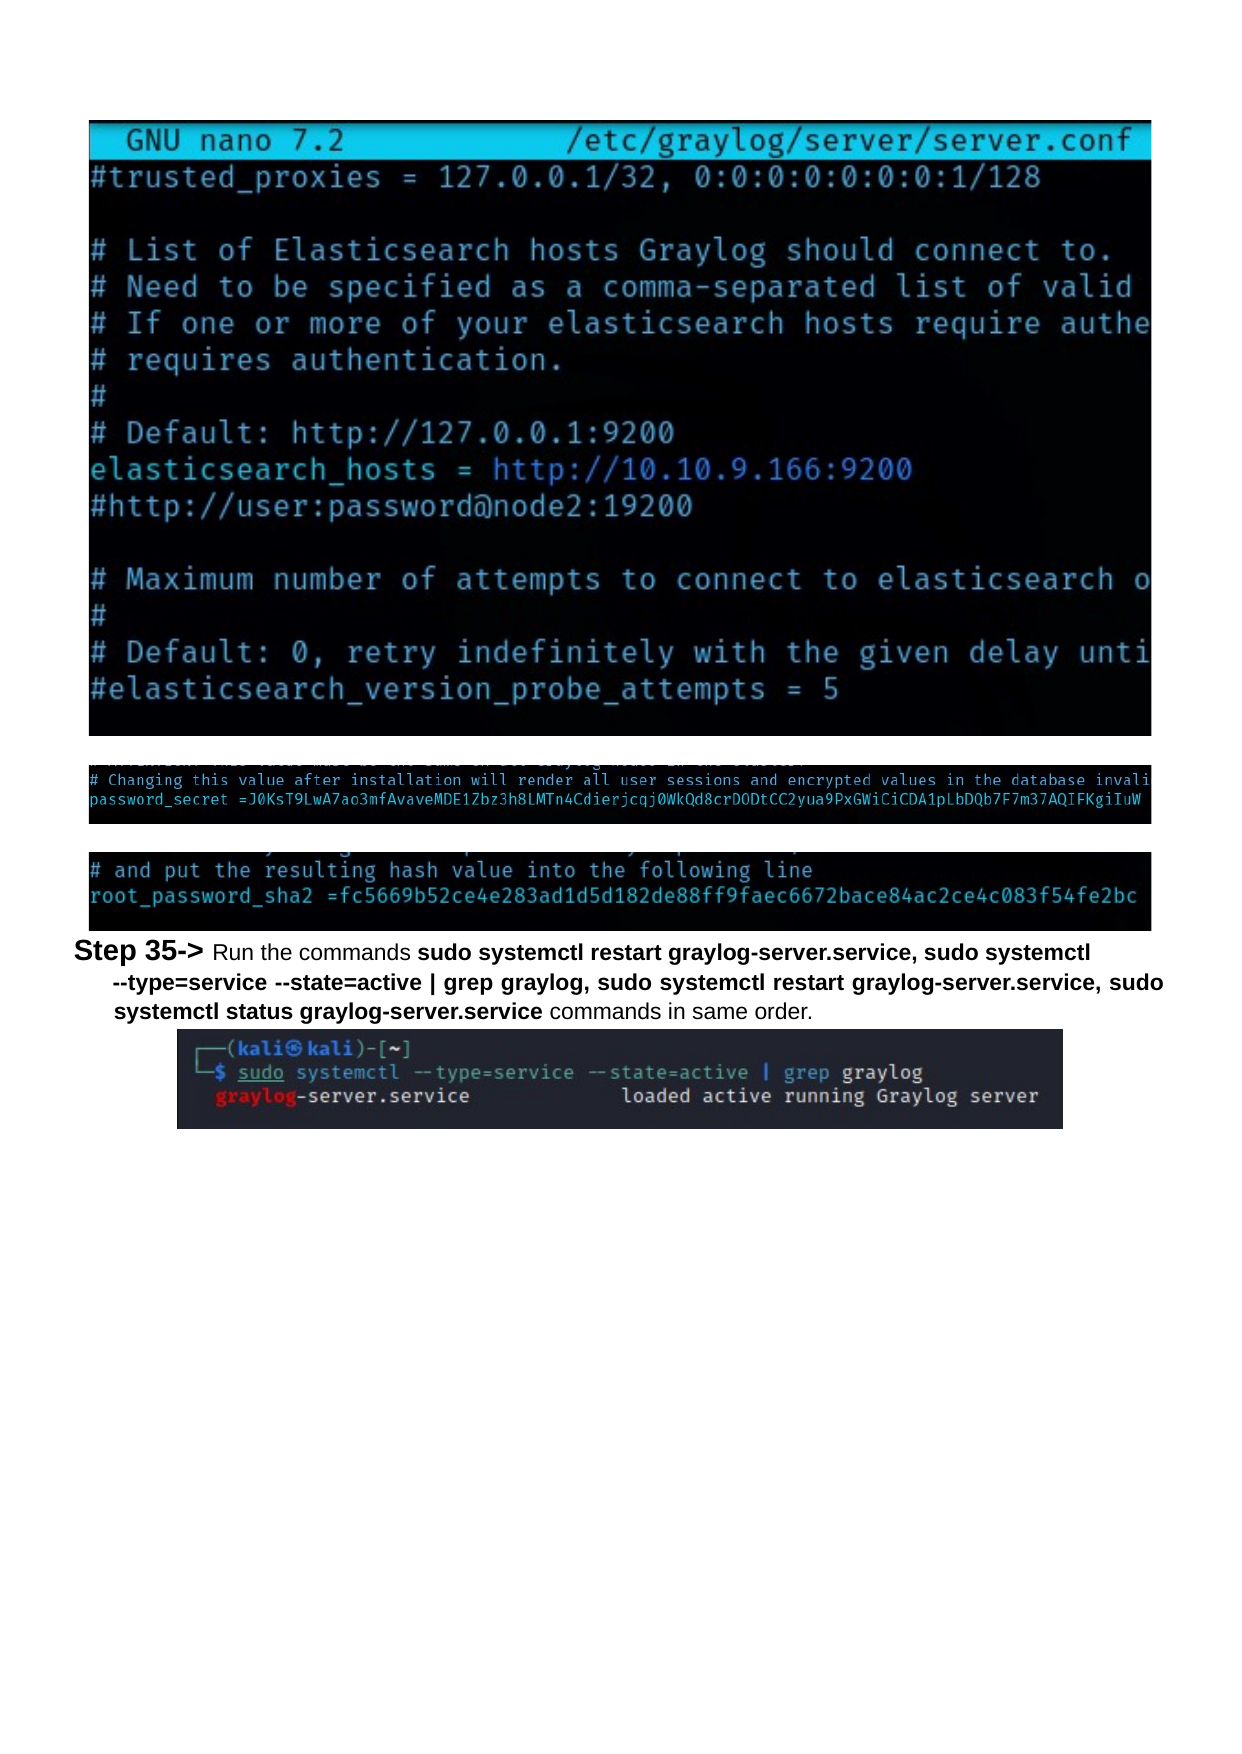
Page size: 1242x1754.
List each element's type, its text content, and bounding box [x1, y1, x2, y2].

picture [88, 120, 1152, 736]
text Step 35-> Run the commands sudo systemctl restart graylog-server.service, sudo systemctl [73, 933, 1165, 966]
text --type=service --state=active | grep graylog, sudo systemctl restart graylog-server.service, sudo systemctl status graylog-server.service commands in same order. [112, 969, 1165, 1024]
picture [88, 765, 1152, 824]
picture [88, 852, 1152, 931]
picture [177, 1029, 1063, 1129]
